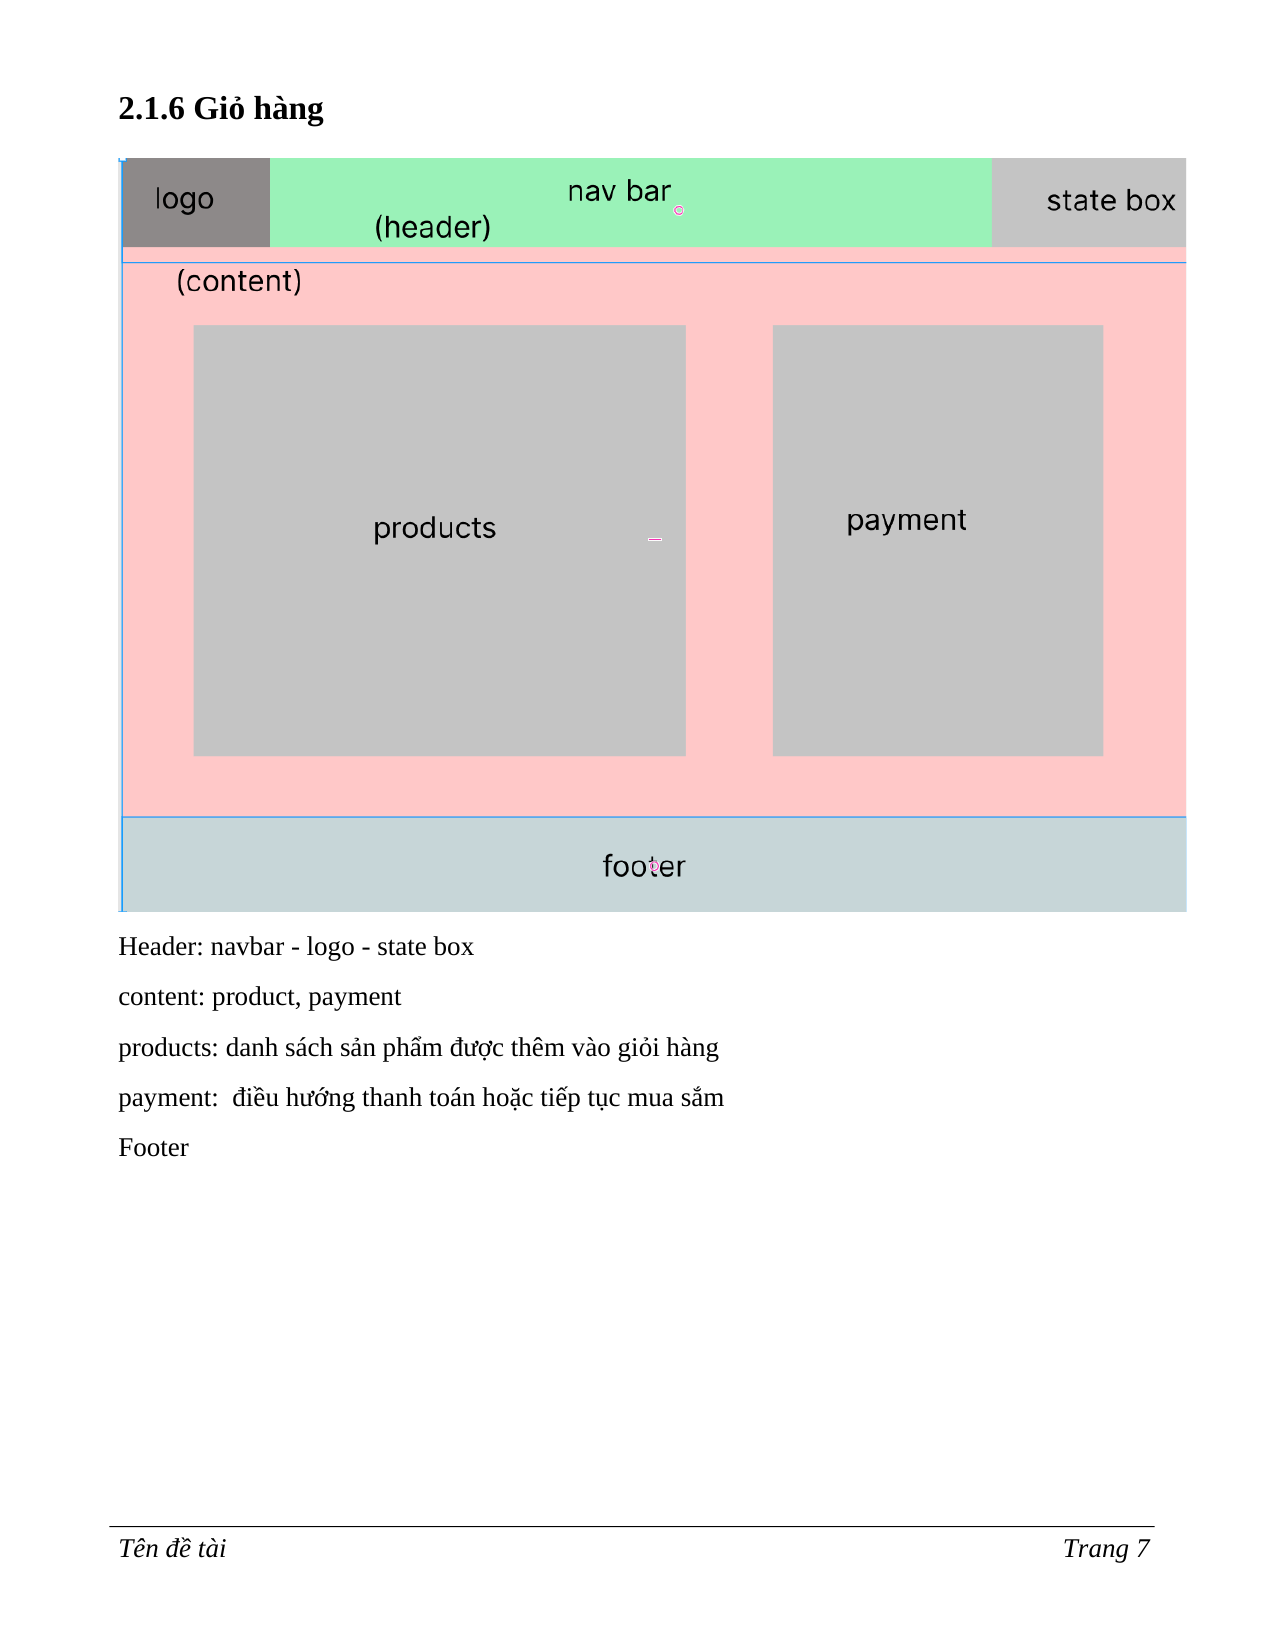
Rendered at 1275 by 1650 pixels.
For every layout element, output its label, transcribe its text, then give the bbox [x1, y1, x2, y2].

subtitle Giỏ hàng [118, 89, 1186, 127]
text payment: điều hướng thanh toán hoặc tiếp tục mua sắm [118, 1081, 1186, 1112]
text Header: navbar - logo - state box [118, 930, 1186, 961]
picture [118, 158, 1187, 912]
text Footer [118, 1131, 1186, 1162]
text products: danh sách sản phẩm được thêm vào giỏi hàng [118, 1031, 1186, 1062]
text content: product, payment [118, 980, 1186, 1012]
